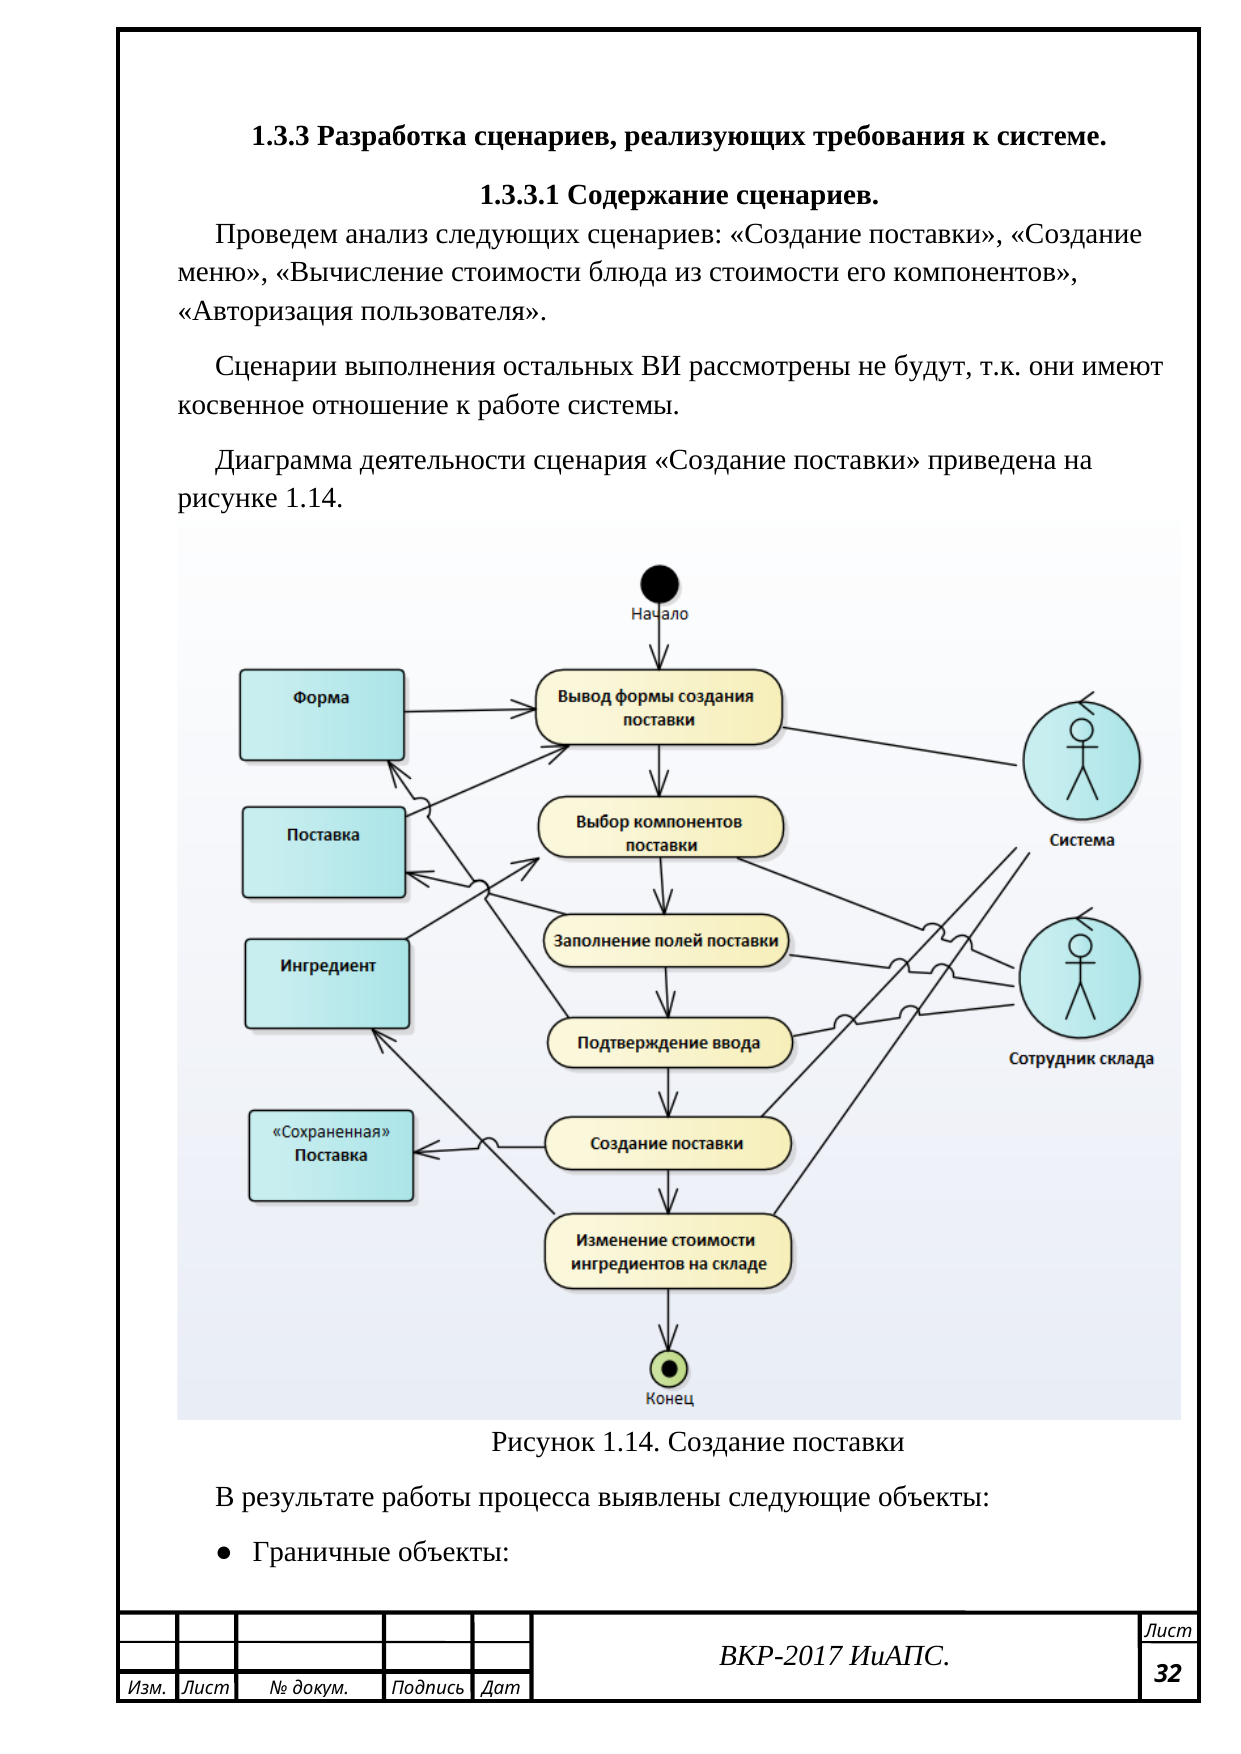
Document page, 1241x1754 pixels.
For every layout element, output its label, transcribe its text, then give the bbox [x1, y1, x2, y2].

subtitle Разработка сценариев, реализующих требования к системе. [0, 118, 1181, 152]
text Диаграмма деятельности сценария «Создание поставки» приведена на рисунке 1.14. [177, 442, 1181, 514]
list Граничные объекты: [215, 1534, 1181, 1568]
picture [177, 519, 1182, 1420]
text Проведем анализ следующих сценариев: «Создание поставки», «Создание меню», «Вычисление стоимости блюда из стоимости его компонентов», «Авторизация пользователя». [177, 216, 1181, 327]
text Сценарии выполнения остальных ВИ рассмотрены не будут, т.к. они имеют косвенное отношение к работе системы. [177, 348, 1181, 420]
text Рисунок 1.14. Создание поставки [177, 1424, 1181, 1458]
text В результате работы процесса выявлены следующие объекты: [177, 1479, 1181, 1513]
subtitle Содержание сценариев. [177, 177, 1181, 211]
